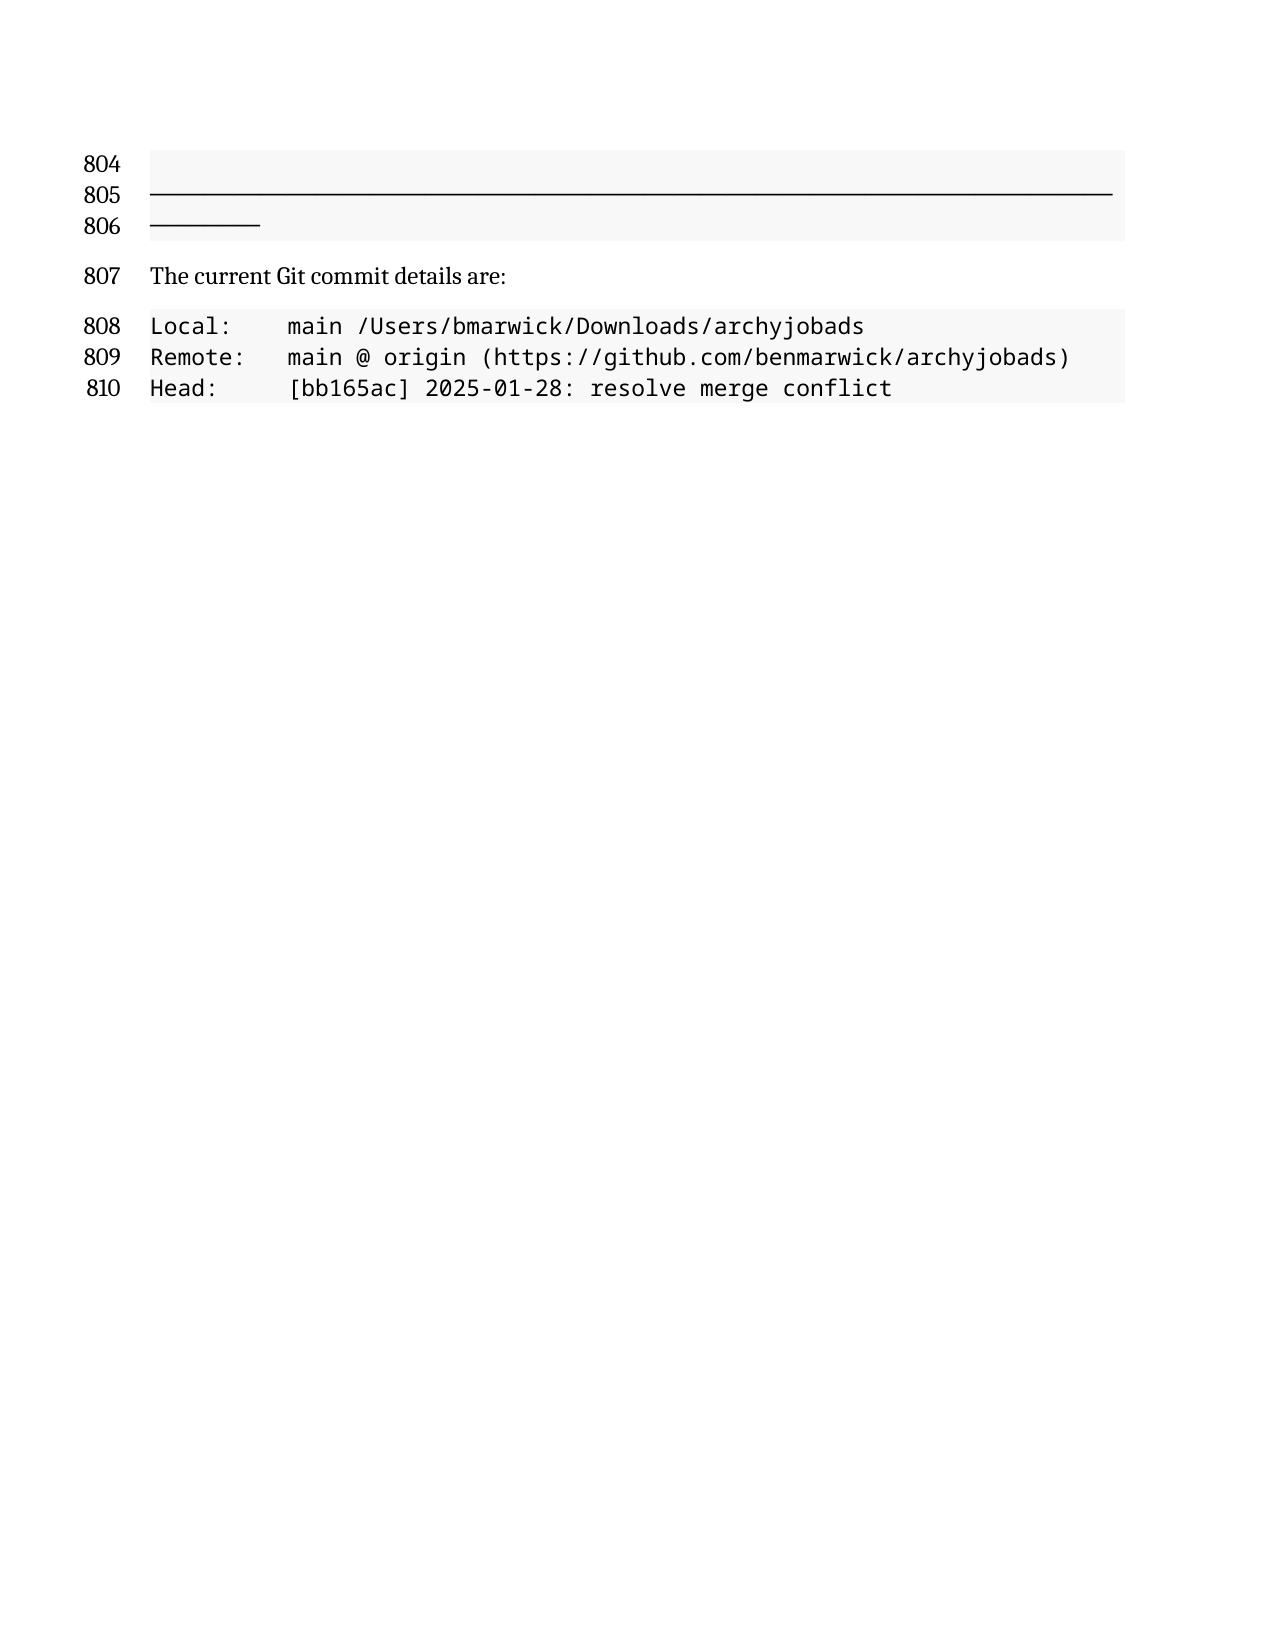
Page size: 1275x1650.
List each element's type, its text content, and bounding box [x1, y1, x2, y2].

text Local: main /Users/bmarwick/Downloads/archyjobads Remote: main @ origin (https://github.com/benmarwick/archyjobads) Head: [bb165ac] 2025-01-28: resolve merge conflict [150, 309, 1125, 403]
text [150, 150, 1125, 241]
text The current Git commit details are: [150, 262, 1125, 291]
